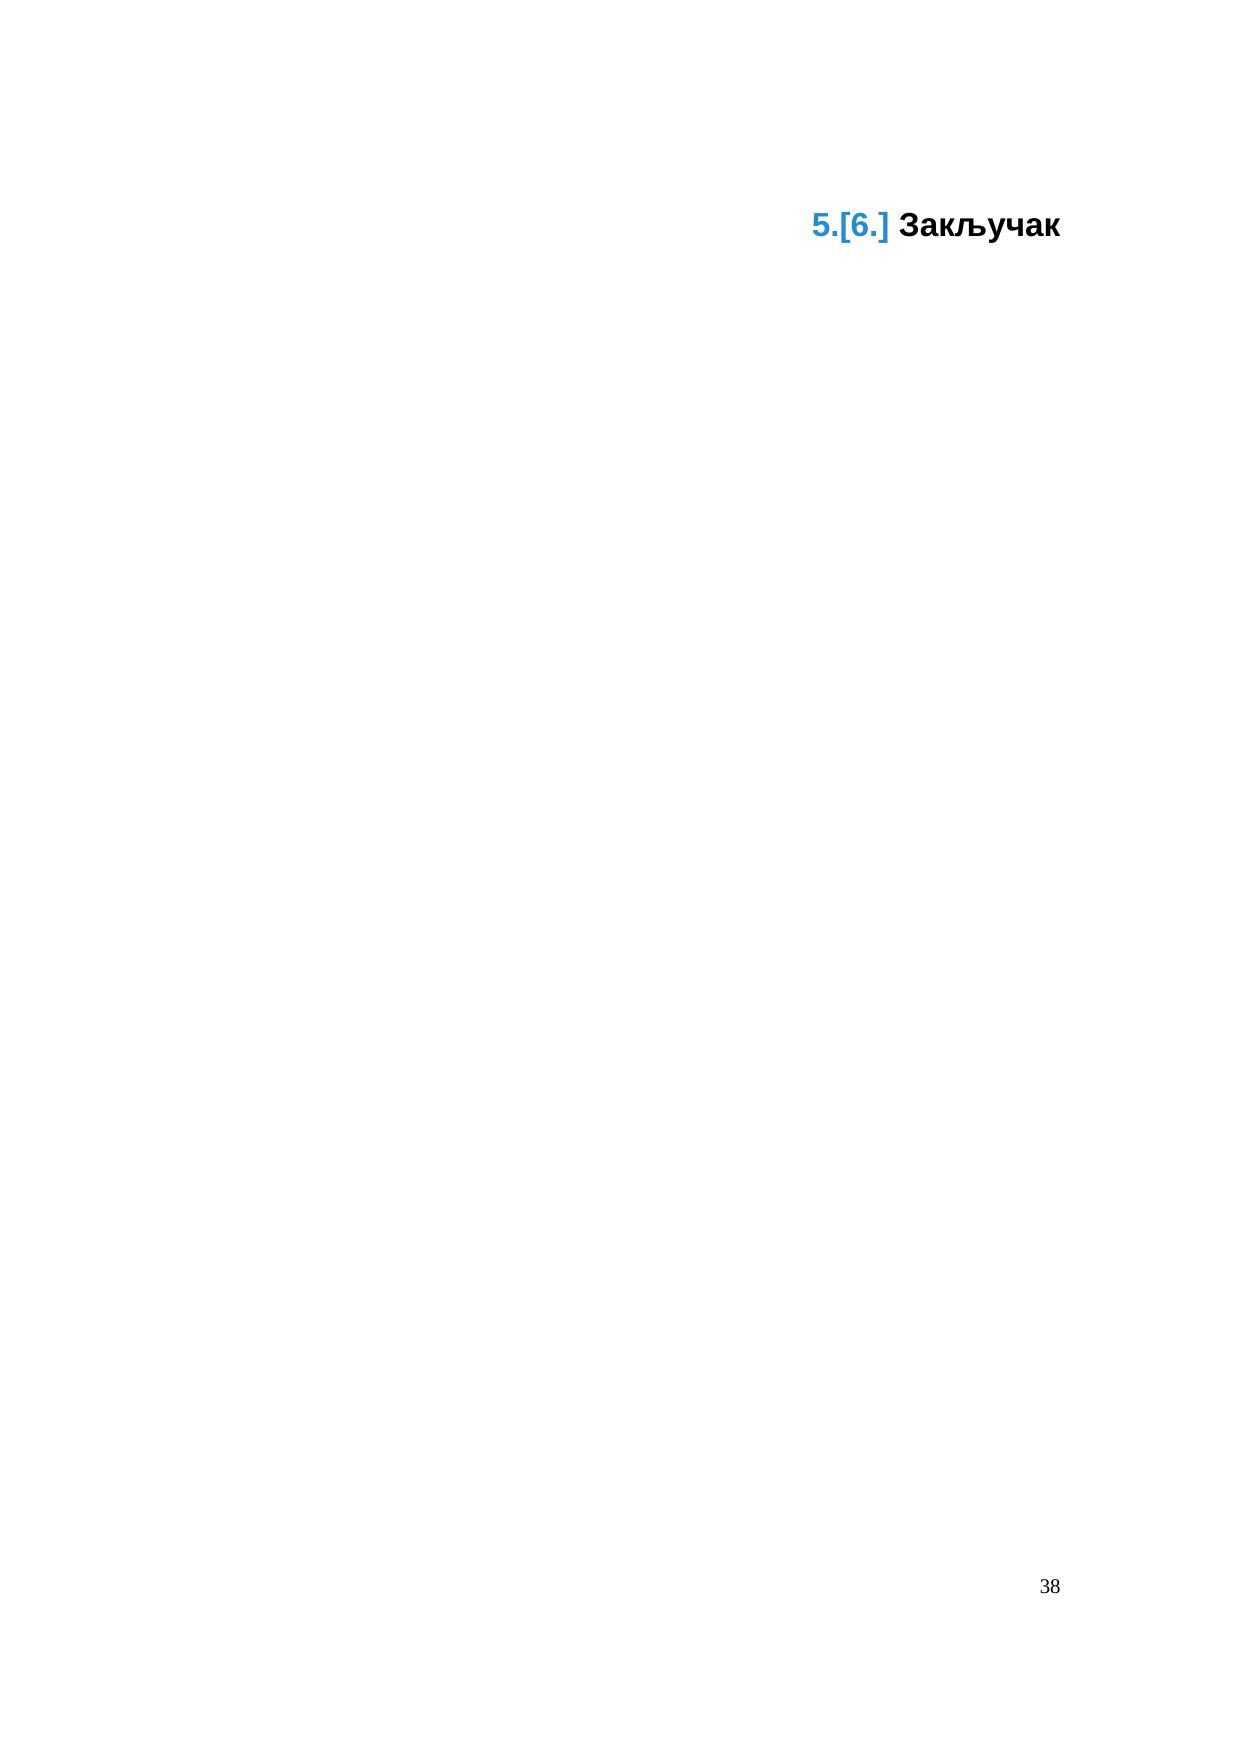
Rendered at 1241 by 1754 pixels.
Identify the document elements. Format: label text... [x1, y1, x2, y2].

subtitle Закључак [135, 206, 1060, 244]
